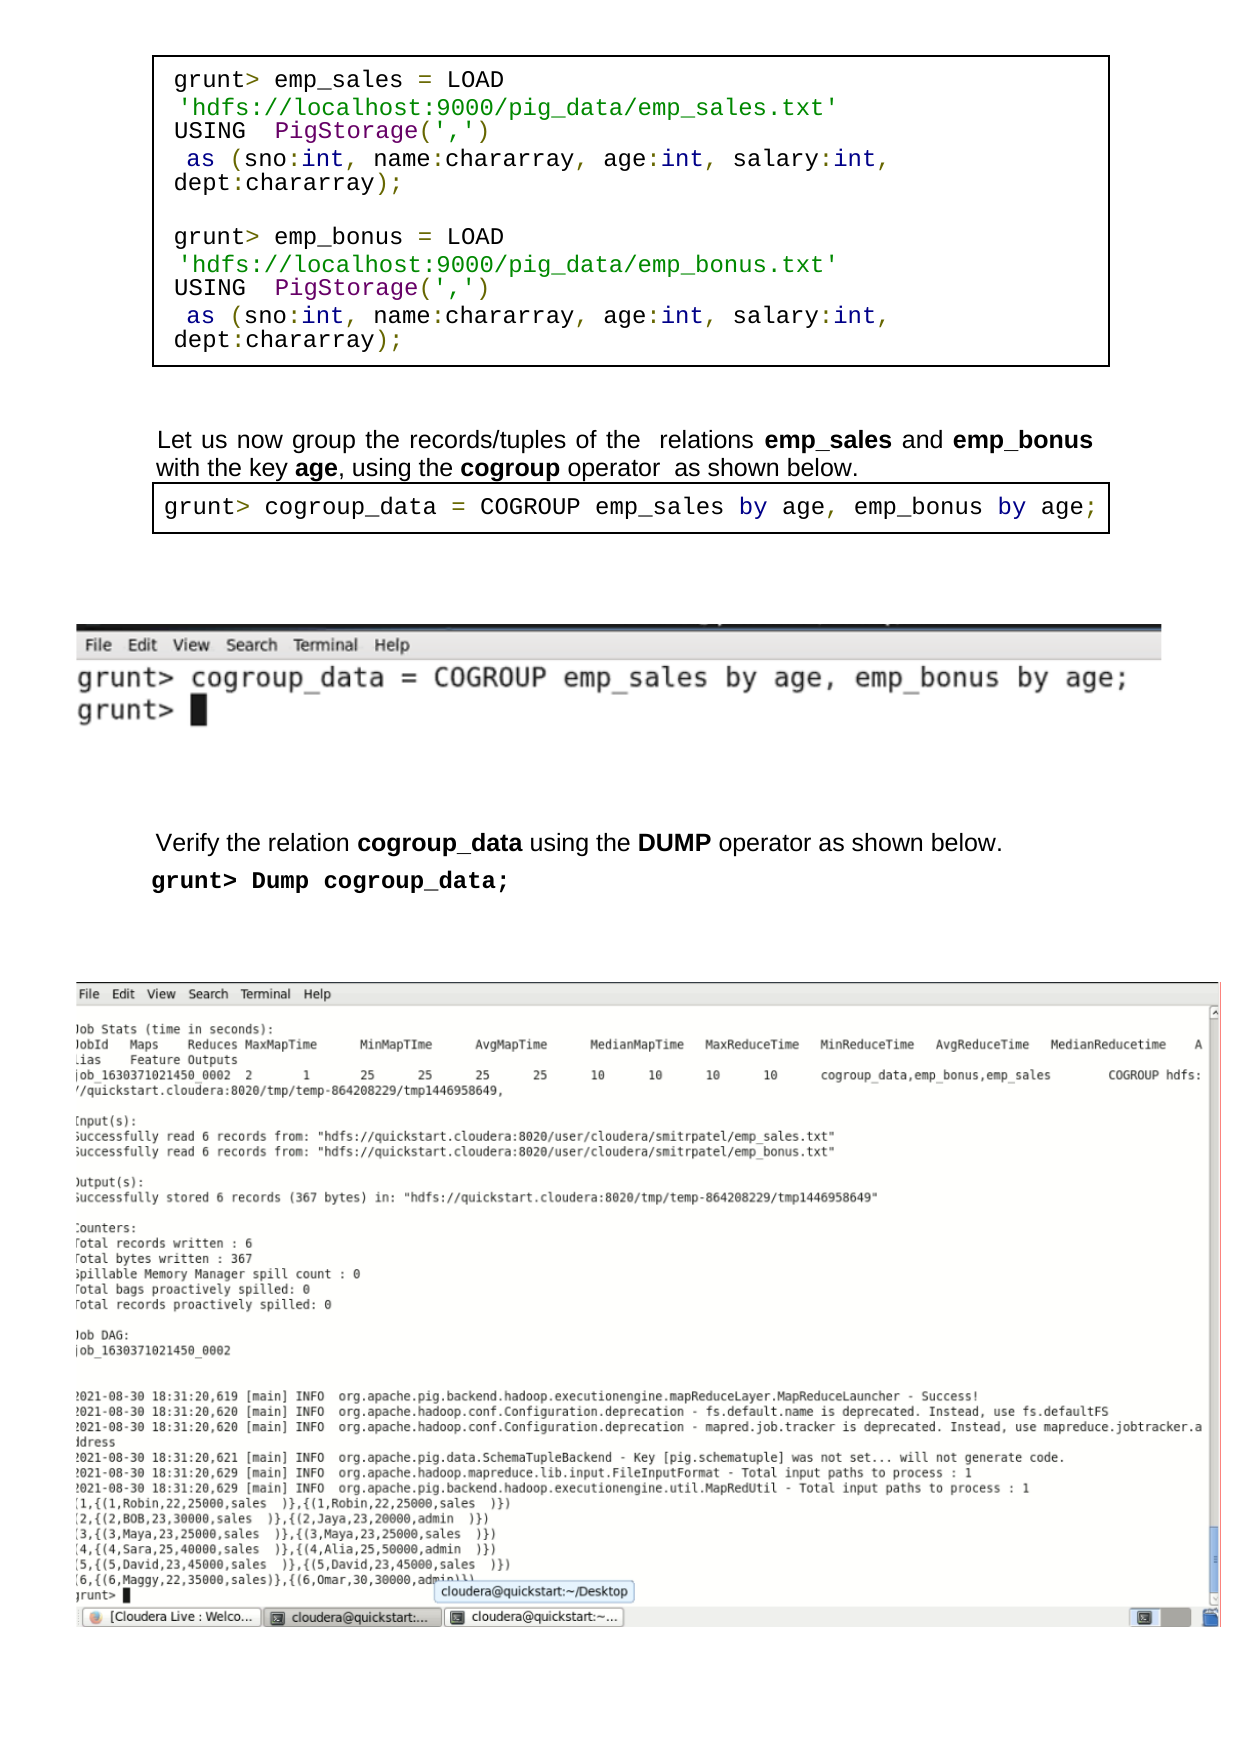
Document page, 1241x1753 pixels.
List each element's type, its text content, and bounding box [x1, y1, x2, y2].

picture [76, 982, 1221, 1627]
text Let us now group the records/tuples of the relations emp_sales and emp_bonus with the key age, using the cogroup operator as shown below. [156, 427, 1093, 482]
text grunt> Dump cogroup_data; [151, 869, 1221, 896]
text Verify the relation cogroup_data using the DUMP operator as shown below. [155, 828, 1221, 857]
table_header grunt> cogroup_data = COGROUP emp_sales by age, emp_bonus by age; [154, 484, 1108, 532]
picture [76, 624, 1162, 795]
table_header grunt> emp_sales = LOAD 'hdfs://localhost:9000/pig_data/emp_sales.txt' USING PigStorage(',') as (sno:int, name:chararray, age:int, salary:int, dept:chararray); grunt> emp_bonus = LOAD 'hdfs://localhost:9000/pig_data/emp_bonus.txt' USING PigStorage(',') as (sno:int, name:chararray, age:int, salary:int, dept:chararray); [154, 57, 1108, 365]
